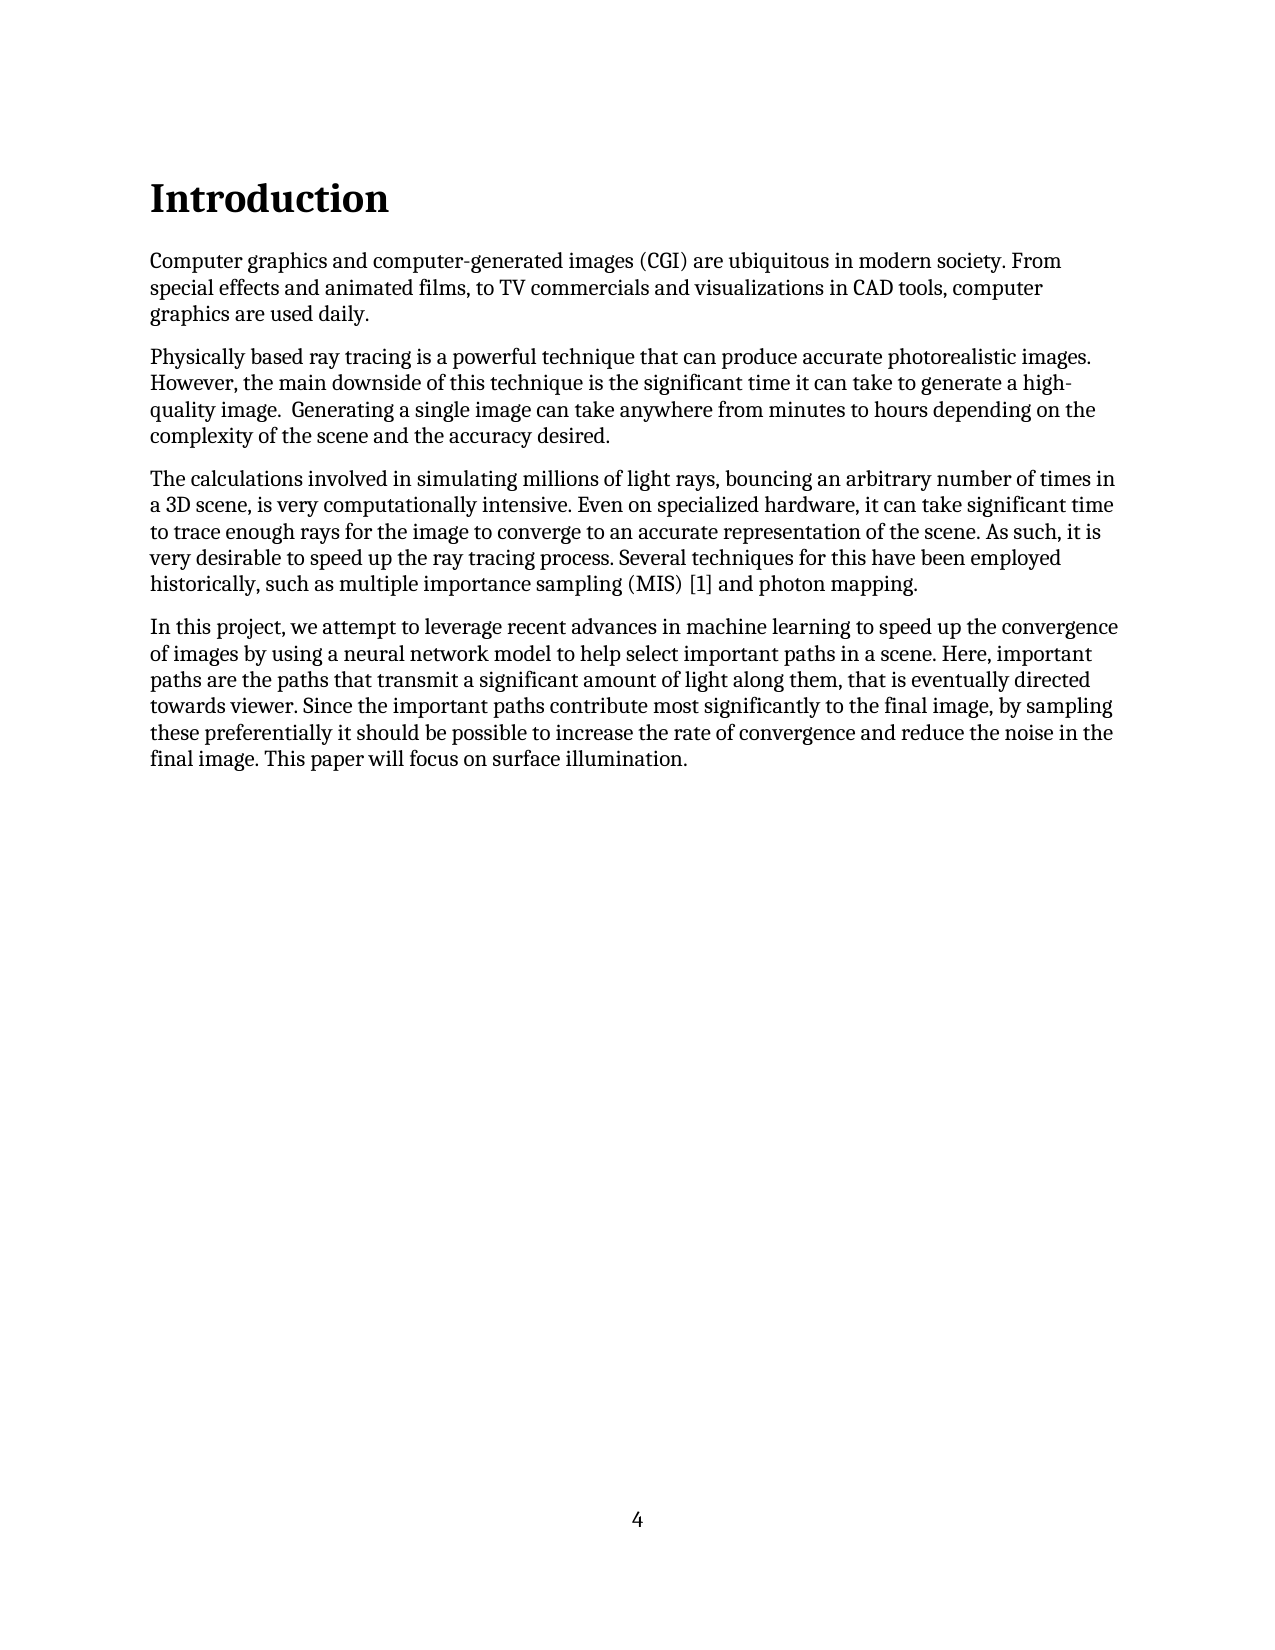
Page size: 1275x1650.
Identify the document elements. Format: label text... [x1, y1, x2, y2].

subtitle Introduction [150, 175, 1125, 223]
text The calculations involved in simulating millions of light rays, bouncing an arbitrary number of times in a 3D scene, is very computationally intensive. Even on specialized hardware, it can take significant time to trace enough rays for the image to converge to an accurate representation of the scene. As such, it is very desirable to speed up the ray tracing process. Several techniques for this have been employed historically, such as multiple importance sampling (MIS) [1] and photon mapping. [150, 466, 1125, 597]
text Computer graphics and computer-generated images (CGI) are ubiquitous in modern society. From special effects and animated films, to TV commercials and visualizations in CAD tools, computer graphics are used daily. [150, 248, 1125, 327]
text In this project, we attempt to leverage recent advances in machine learning to speed up the convergence of images by using a neural network model to help select important paths in a scene. Here, important paths are the paths that transmit a significant amount of light along them, that is eventually directed towards viewer. Since the important paths contribute most significantly to the final image, by sampling these preferentially it should be possible to increase the rate of convergence and reduce the noise in the final image. This paper will focus on surface illumination. [150, 614, 1125, 772]
text Physically based ray tracing is a powerful technique that can produce accurate photorealistic images. However, the main downside of this technique is the significant time it can take to generate a high-quality image. Generating a single image can take anywhere from minutes to hours depending on the complexity of the scene and the accuracy desired. [150, 344, 1125, 449]
